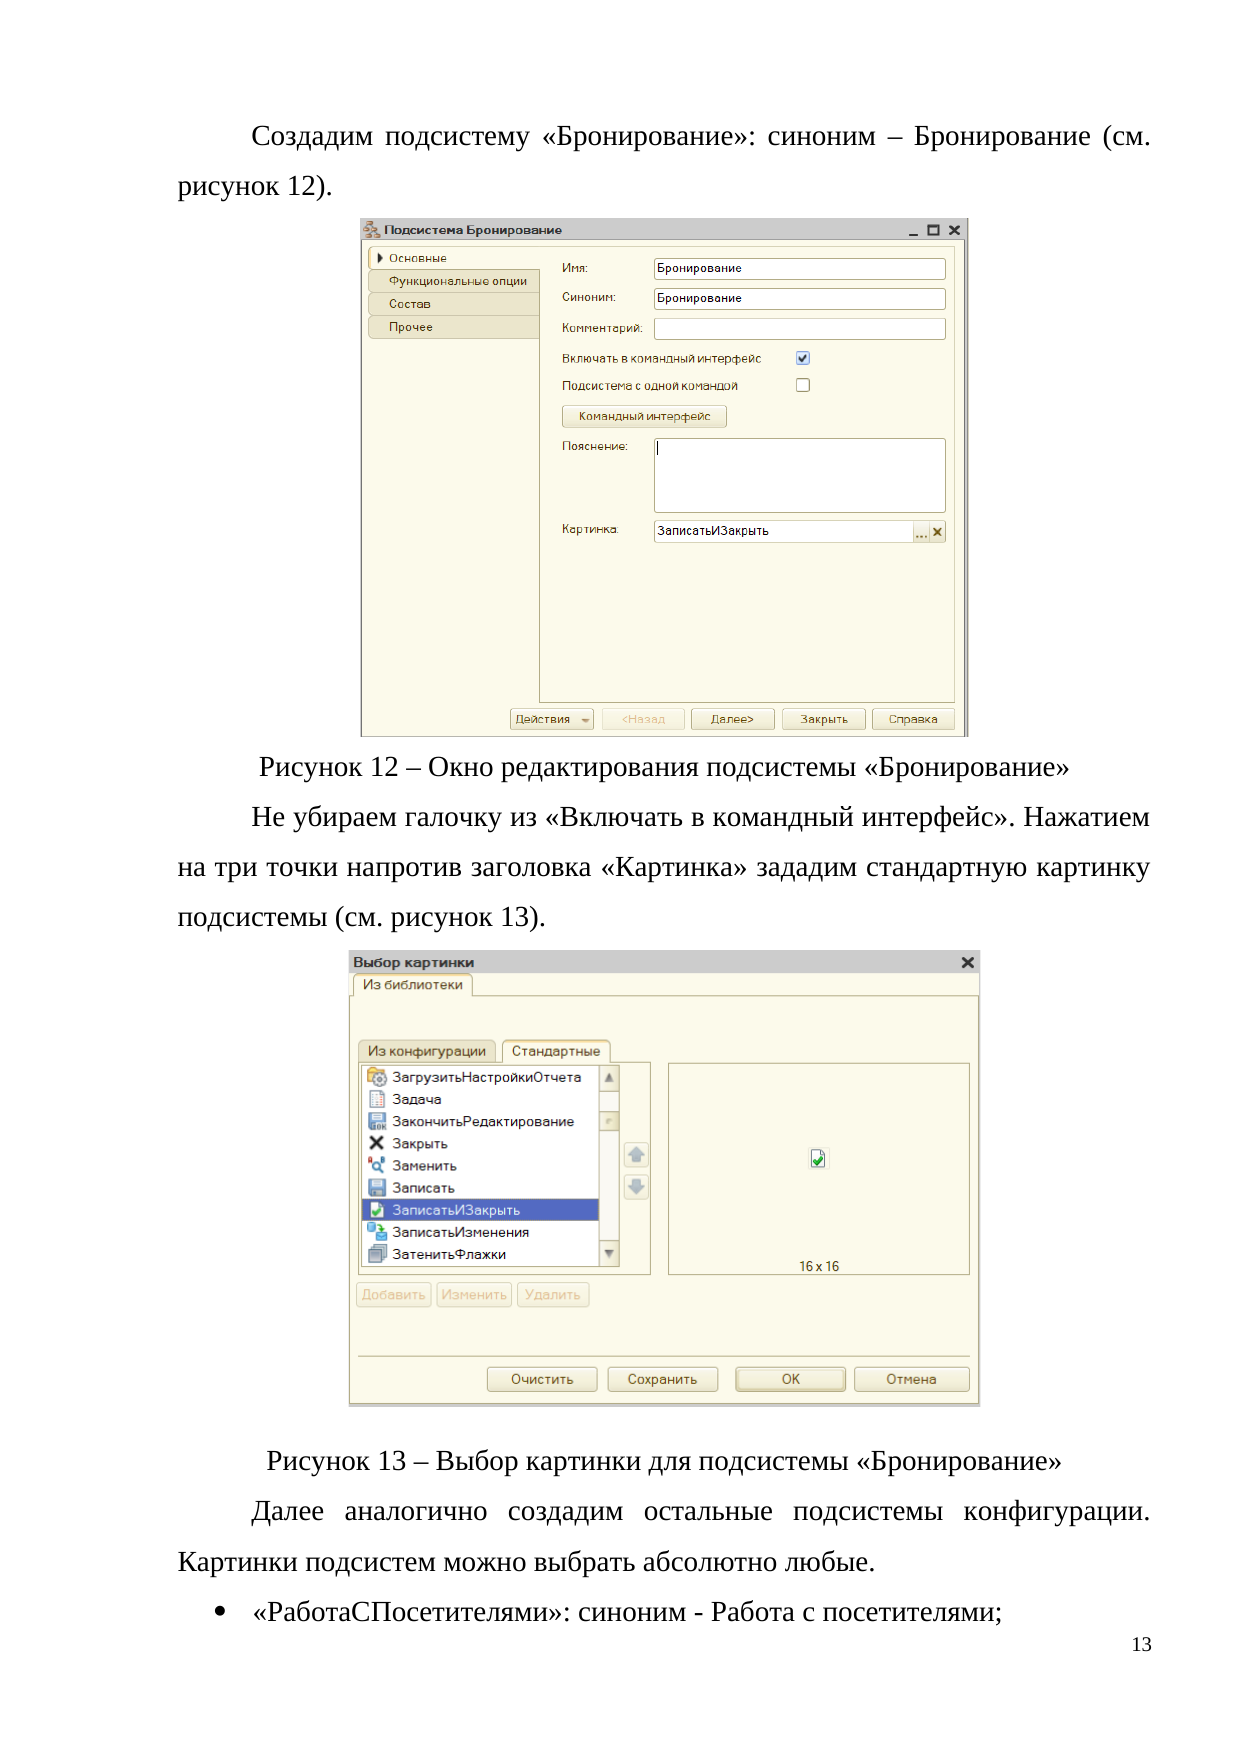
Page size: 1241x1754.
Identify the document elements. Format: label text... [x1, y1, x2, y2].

text Создадим подсистему «Бронирование»: синоним – Бронирование (см. рисунок 12). [177, 118, 1152, 202]
text Далее аналогично создадим остальные подсистемы конфигурации. Картинки подсистем можно выбрать абсолютно любые. [177, 1493, 1152, 1577]
text Рисунок 12 – Окно редактирования подсистемы «Бронирование» [177, 749, 1152, 782]
picture [360, 218, 969, 737]
list «РаботаСПосетителями»: синоним - Работа с посетителями; [215, 1594, 1152, 1628]
picture [348, 950, 981, 1407]
text Не убираем галочку из «Включать в командный интерфейс». Нажатием на три точки напротив заголовка «Картинка» зададим стандартную картинку подсистемы (см. рисунок 13). [177, 799, 1152, 933]
text Рисунок 13 – Выбор картинки для подсистемы «Бронирование» [177, 1443, 1152, 1477]
